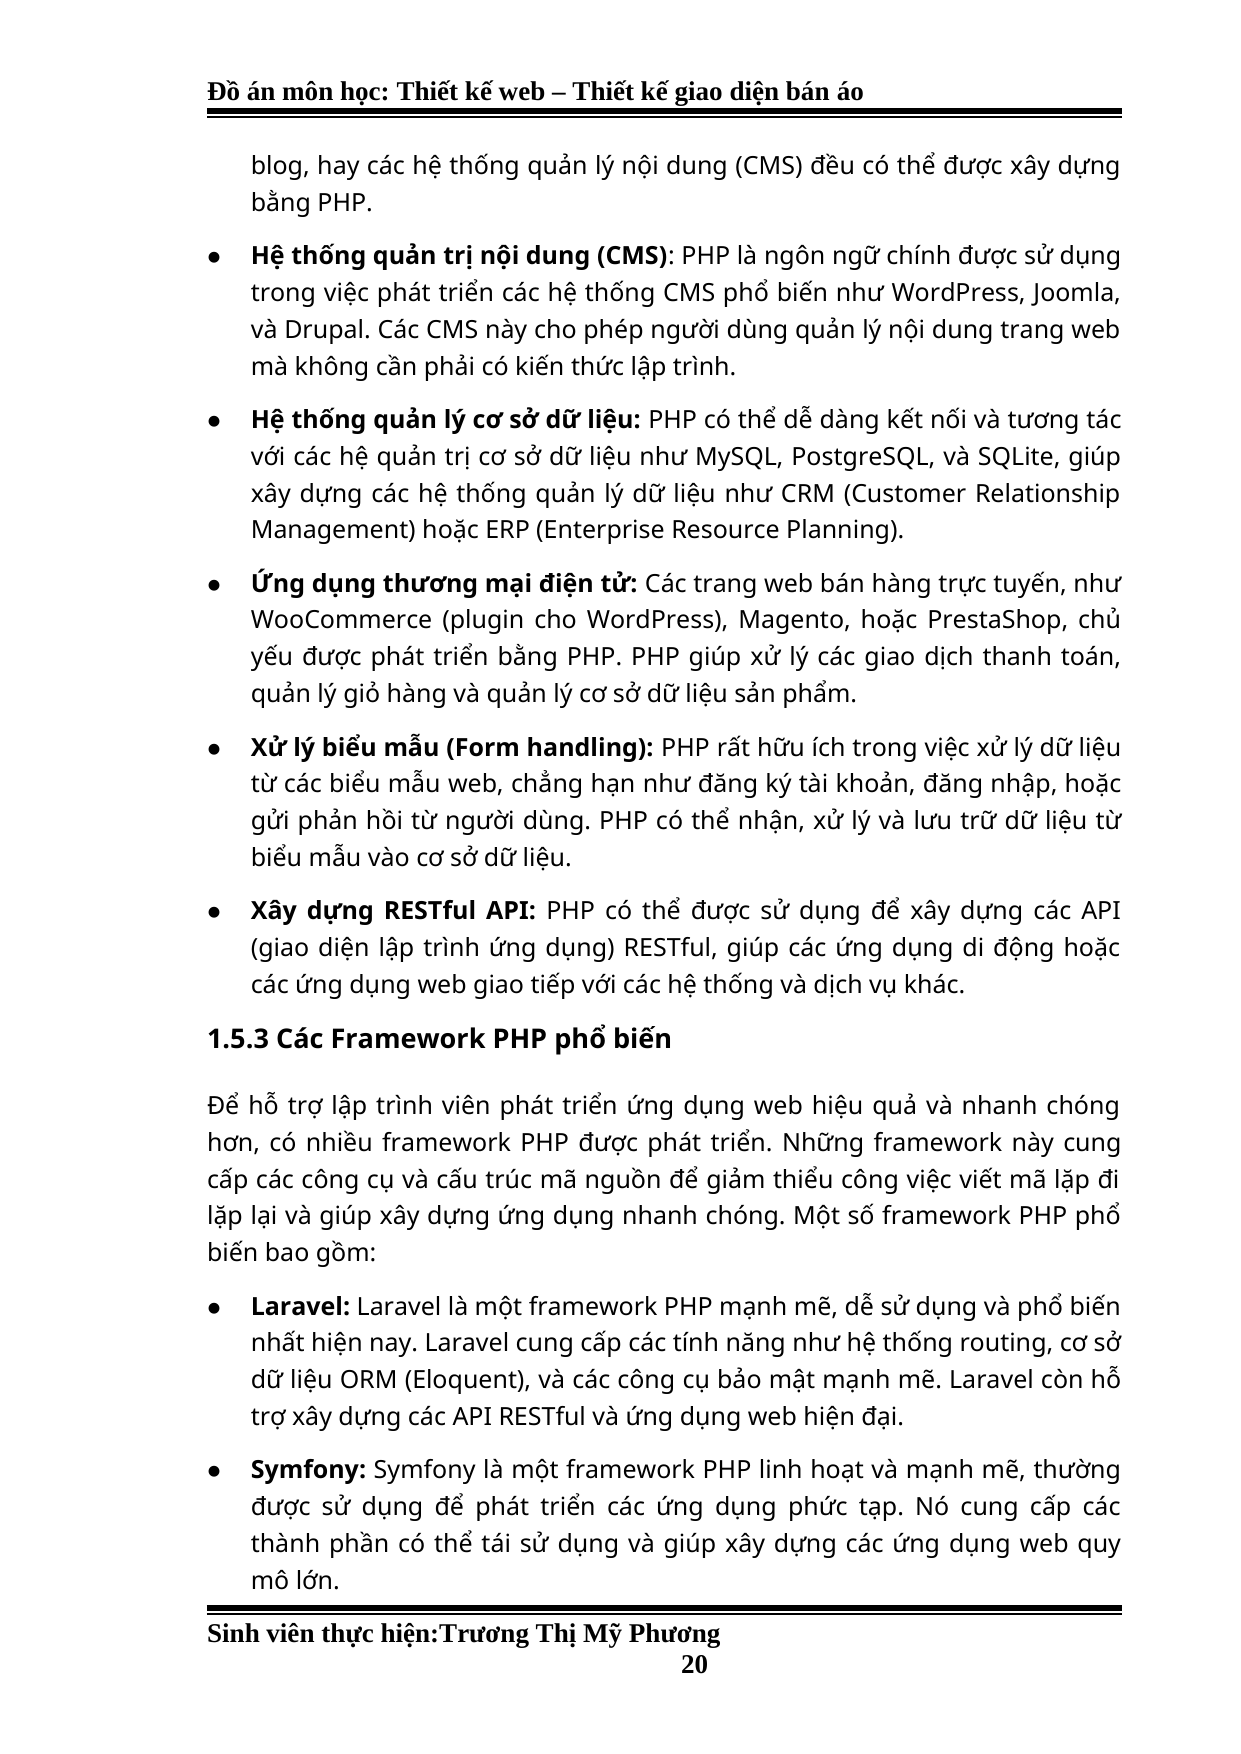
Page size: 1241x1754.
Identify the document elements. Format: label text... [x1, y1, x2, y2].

list Xây dựng RESTful API: PHP có thể được sử dụng để xây dựng các API (giao diện lập trình ứng dụng) RESTful, giúp các ứng dụng di động hoặc các ứng dụng web giao tiếp với các hệ thống và dịch vụ khác. [207, 893, 1122, 1001]
list Symfony: Symfony là một framework PHP linh hoạt và mạnh mẽ, thường được sử dụng để phát triển các ứng dụng phức tạp. Nó cung cấp các thành phần có thể tái sử dụng và giúp xây dựng các ứng dụng web quy mô lớn. [207, 1452, 1122, 1596]
list Hệ thống quản trị nội dung (CMS): PHP là ngôn ngữ chính được sử dụng trong việc phát triển các hệ thống CMS phổ biến như WordPress, Joomla, và Drupal. Các CMS này cho phép người dùng quản lý nội dung trang web mà không cần phải có kiến thức lập trình. [207, 238, 1122, 382]
list Xử lý biểu mẫu (Form handling): PHP rất hữu ích trong việc xử lý dữ liệu từ các biểu mẫu web, chẳng hạn như đăng ký tài khoản, đăng nhập, hoặc gửi phản hồi từ người dùng. PHP có thể nhận, xử lý và lưu trữ dữ liệu từ biểu mẫu vào cơ sở dữ liệu. [207, 729, 1122, 873]
subtitle 1.5.3 Các Framework PHP phổ biến [207, 1020, 1122, 1057]
list Laravel: Laravel là một framework PHP mạnh mẽ, dễ sử dụng và phổ biến nhất hiện nay. Laravel cung cấp các tính năng như hệ thống routing, cơ sở dữ liệu ORM (Eloquent), và các công cụ bảo mật mạnh mẽ. Laravel còn hỗ trợ xây dựng các API RESTful và ứng dụng web hiện đại. [207, 1288, 1122, 1433]
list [207, 148, 1122, 218]
list Ứng dụng thương mại điện tử: Các trang web bán hàng trực tuyến, như WooCommerce (plugin cho WordPress), Magento, hoặc PrestaShop, chủ yếu được phát triển bằng PHP. PHP giúp xử lý các giao dịch thanh toán, quản lý giỏ hàng và quản lý cơ sở dữ liệu sản phẩm. [207, 565, 1122, 710]
list Hệ thống quản lý cơ sở dữ liệu: PHP có thể dễ dàng kết nối và tương tác với các hệ quản trị cơ sở dữ liệu như MySQL, PostgreSQL, và SQLite, giúp xây dựng các hệ thống quản lý dữ liệu như CRM (Customer Relationship Management) hoặc ERP (Enterprise Resource Planning). [207, 402, 1122, 546]
text Để hỗ trợ lập trình viên phát triển ứng dụng web hiệu quả và nhanh chóng hơn, có nhiều framework PHP được phát triển. Những framework này cung cấp các công cụ và cấu trúc mã nguồn để giảm thiểu công việc viết mã lặp đi lặp lại và giúp xây dựng ứng dụng nhanh chóng. Một số framework PHP phổ biến bao gồm: [207, 1088, 1122, 1269]
